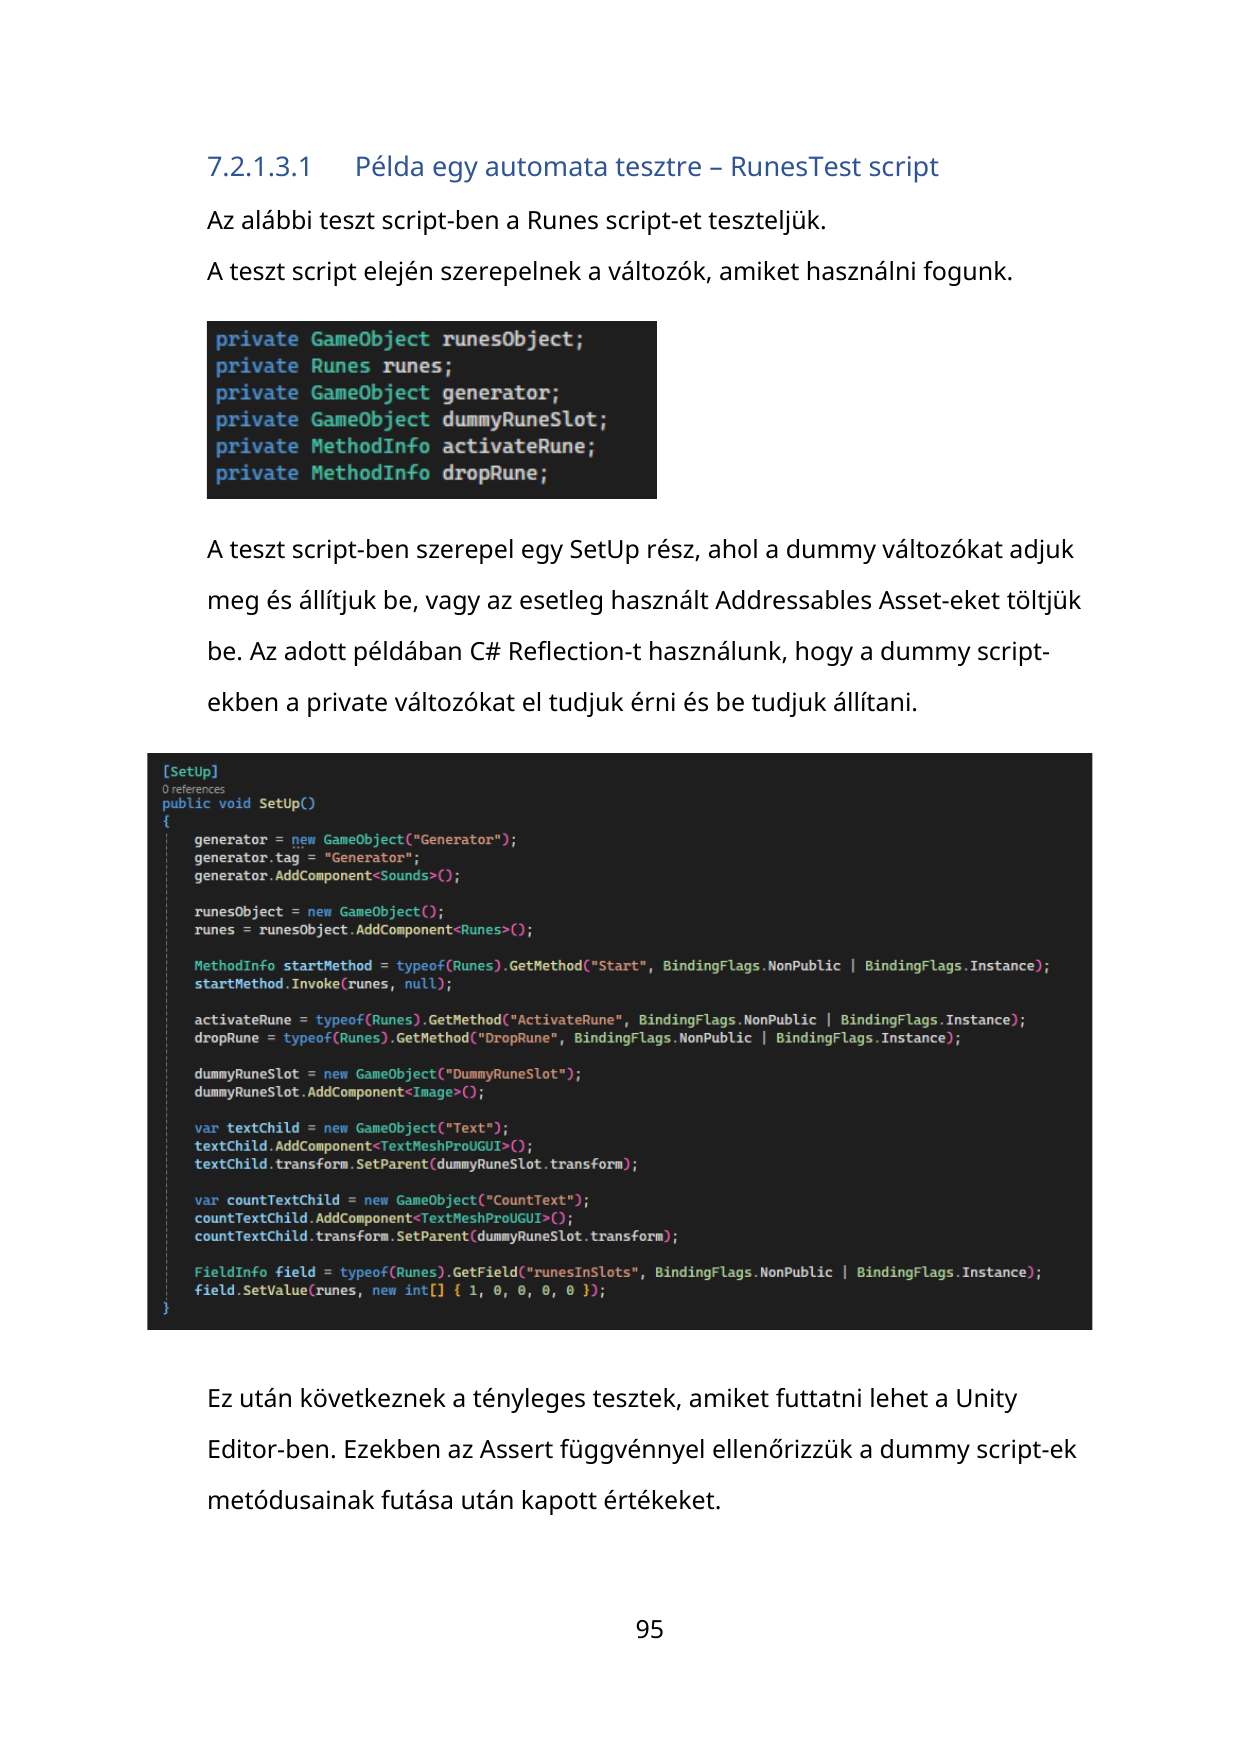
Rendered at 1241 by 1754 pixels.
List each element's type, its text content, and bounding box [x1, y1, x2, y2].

text Az alábbi teszt script-ben a Runes script-et teszteljük. [207, 203, 1092, 237]
text A teszt script elején szerepelnek a változók, amiket használni fogunk. [207, 254, 1092, 288]
text Ez után következnek a tényleges tesztek, amiket futtatni lehet a Unity Editor-ben. Ezekben az Assert függvénnyel ellenőrizzük a dummy script-ek metódusainak futása után kapott értékeket. [207, 1330, 1092, 1517]
subtitle Példa egy automata tesztre – RunesTest script [207, 148, 1092, 184]
picture [147, 753, 1093, 1330]
picture [206, 321, 657, 499]
text A teszt script-ben szerepel egy SetUp rész, ahol a dummy változókat adjuk meg és állítjuk be, vagy az esetleg használt Addressables Asset-eket töltjük be. Az adott példában C# Reflection-t használunk, hogy a dummy script-ekben a private változókat el tudjuk érni és be tudjuk állítani. [207, 532, 1092, 719]
